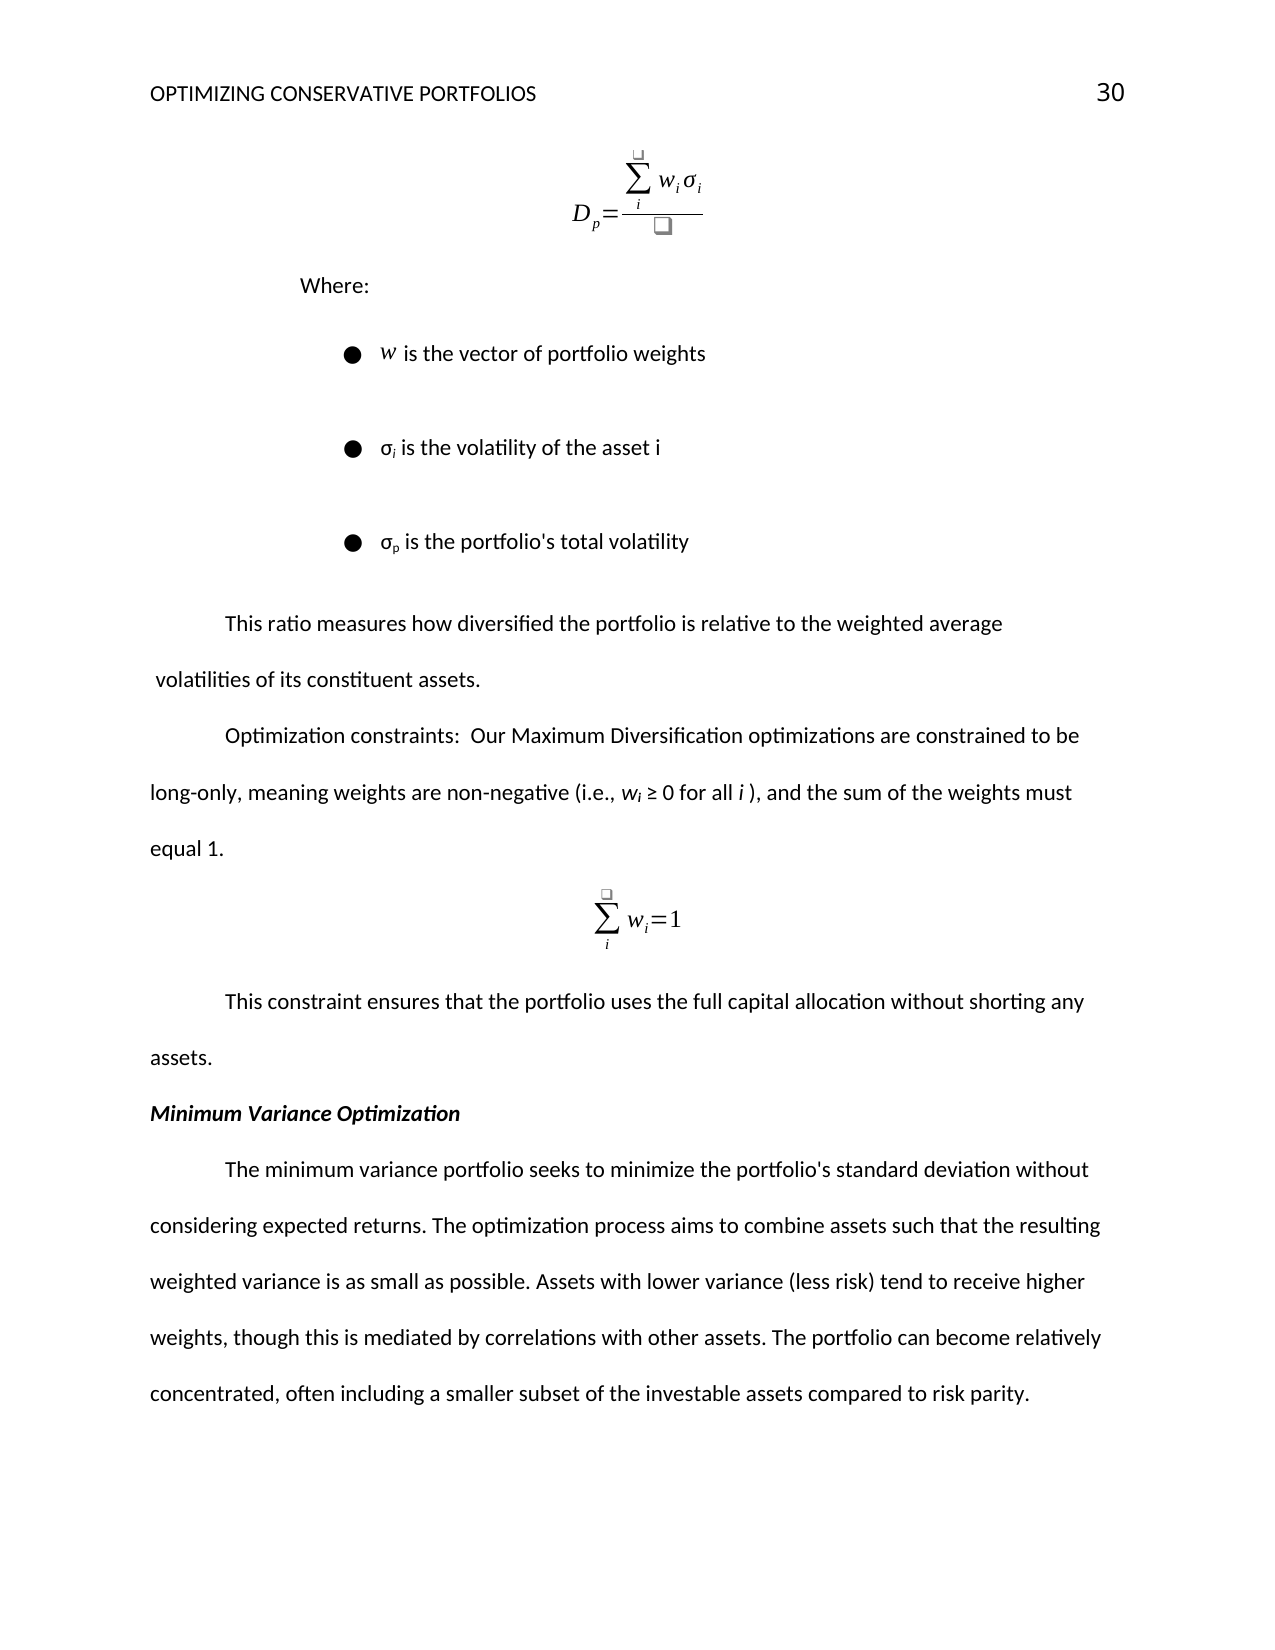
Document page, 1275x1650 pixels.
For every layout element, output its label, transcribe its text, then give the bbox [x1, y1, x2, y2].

text Optimization constraints: Our Maximum Diversification optimizations are constrained to be long-only, meaning weights are non-negative (i.e., wi ≥ 0 for all і ), and the sum of the weights must equal 1. [150, 722, 1125, 862]
text Minimum Variance Optimization [150, 1099, 1125, 1127]
text The minimum variance portfolio seeks to minimize the portfolio's standard deviation without considering expected returns. The optimization process aims to combine assets such that the resulting weighted variance is as small as possible. Assets with lower variance (less risk) tend to receive higher weights, though this is mediated by correlations with other assets. The portfolio can become relatively concentrated, often including a smaller subset of the investable assets compared to risk parity. [150, 1155, 1125, 1407]
text volatilities of its constituent assets. [155, 666, 1125, 693]
text Where: [300, 272, 1125, 299]
text This constraint ensures that the portfolio uses the full capital allocation without shorting any assets. [150, 987, 1125, 1071]
list σi is the volatility of the asset i [343, 422, 1125, 468]
list σp is the portfolio's total volatility [343, 516, 1125, 562]
list is the vector of portfolio weights [342, 328, 1125, 374]
text This ratio measures how diversified the portfolio is relative to the weighted average [155, 609, 1125, 637]
